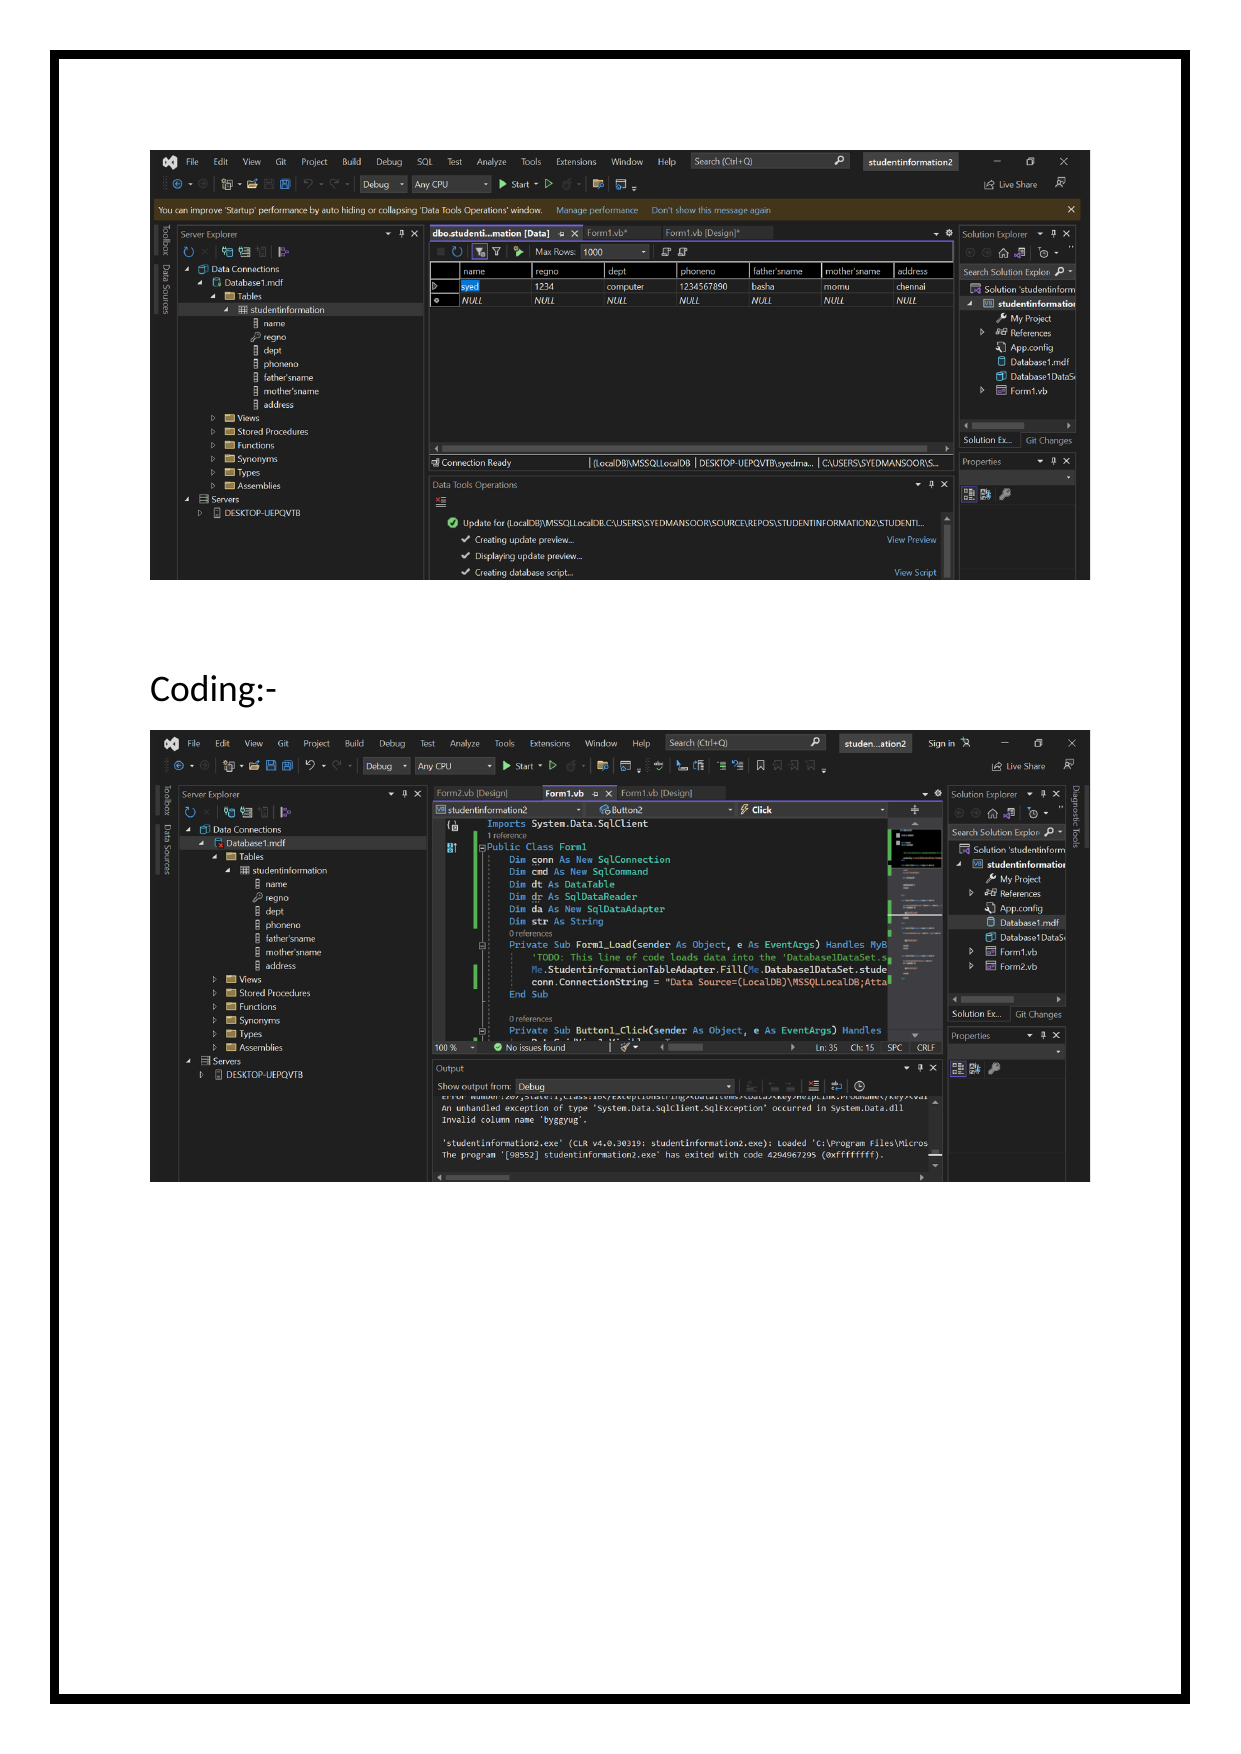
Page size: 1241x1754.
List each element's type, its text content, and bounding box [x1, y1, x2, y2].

picture [150, 150, 1091, 580]
text Coding:- [150, 664, 1090, 710]
picture [150, 730, 1091, 1182]
